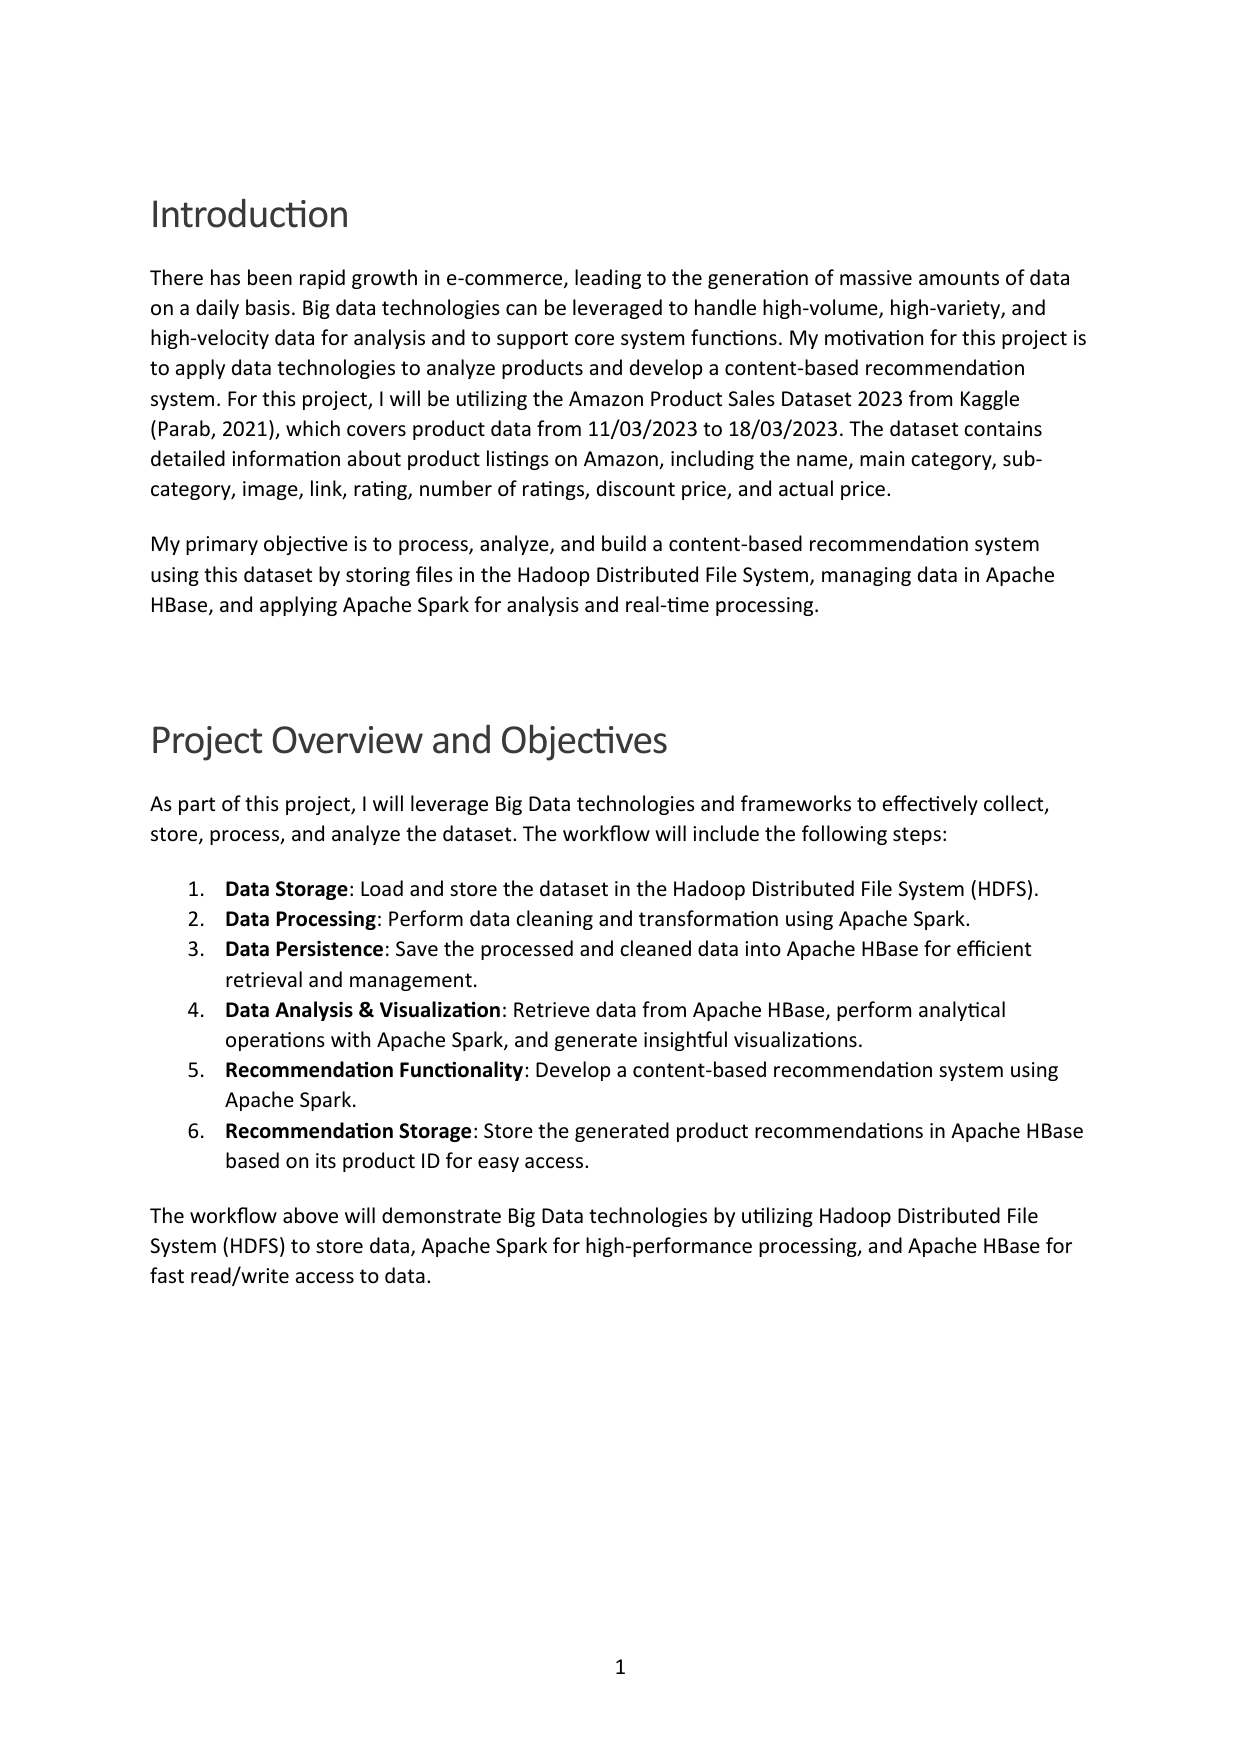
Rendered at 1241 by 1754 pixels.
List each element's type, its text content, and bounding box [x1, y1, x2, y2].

text As part of this project, I will leverage Big Data technologies and frameworks to effectively collect, store, process, and analyze the dataset. The workflow will include the following steps: [150, 789, 1090, 847]
text There has been rapid growth in e-commerce, leading to the generation of massive amounts of data on a daily basis. Big data technologies can be leveraged to handle high-volume, high-variety, and high-velocity data for analysis and to support core system functions. My motivation for this project is to apply data technologies to analyze products and develop a content-based recommendation system. For this project, I will be utilizing the Amazon Product Sales Dataset 2023 from Kaggle (Parab, 2021), which covers product data from 11/03/2023 to 18/03/2023. The dataset contains detailed information about product listings on Amazon, including the name, main category, sub-category, image, link, rating, number of ratings, discount price, and actual price. [150, 263, 1090, 503]
list Data Storage: Load and store the dataset in the Hadoop Distributed File System (HDFS). [187, 874, 1090, 903]
list Recommendation Storage: Store the generated product recommendations in Apache HBase based on its product ID for easy access. [187, 1116, 1090, 1174]
subtitle Project Overview and Objectives [150, 713, 1090, 764]
text My primary objective is to process, analyze, and build a content-based recommendation system using this dataset by storing files in the Hadoop Distributed File System, managing data in Apache HBase, and applying Apache Spark for analysis and real-time processing. [150, 530, 1090, 618]
list Data Analysis & Visualization: Retrieve data from Apache HBase, perform analytical operations with Apache Spark, and generate insightful visualizations. [187, 995, 1090, 1054]
subtitle Introduction [150, 187, 1090, 238]
list Data Processing: Perform data cleaning and transformation using Apache Spark. [187, 905, 1090, 933]
text The workflow above will demonstrate Big Data technologies by utilizing Hadoop Distributed File System (HDFS) to store data, Apache Spark for high-performance processing, and Apache HBase for fast read/write access to data. [150, 1202, 1090, 1290]
list Recommendation Functionality: Develop a content-based recommendation system using Apache Spark. [187, 1056, 1090, 1114]
list Data Persistence: Save the processed and cleaned data into Apache HBase for efficient retrieval and management. [187, 935, 1090, 993]
